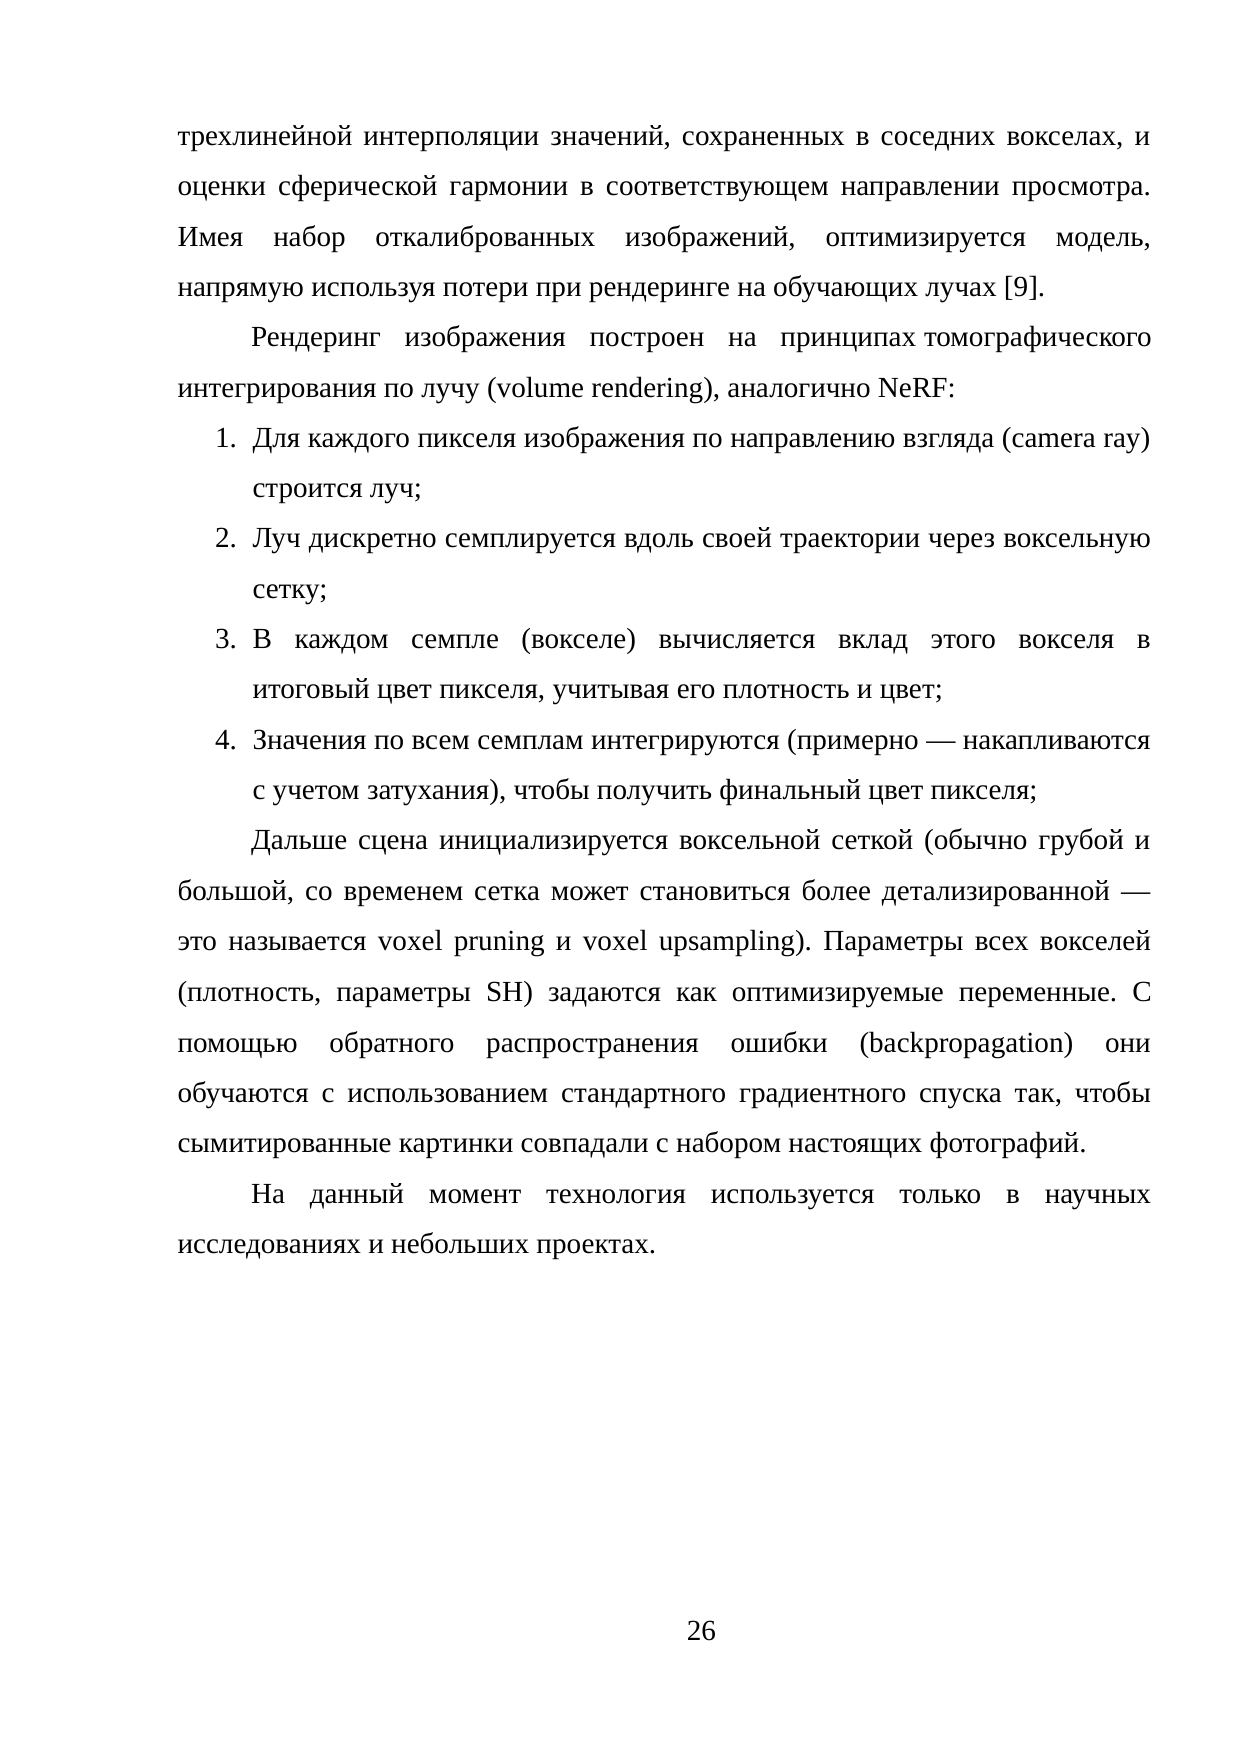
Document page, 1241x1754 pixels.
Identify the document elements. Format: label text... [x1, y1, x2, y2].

list Для каждого пикселя изображения по направлению взгляда (camera ray) строится луч; [215, 420, 1152, 504]
list В каждом семпле (вокселе) вычисляется вклад этого вокселя в итоговый цвет пикселя, учитывая его плотность и цвет; [215, 621, 1152, 705]
list Луч дискретно семплируется вдоль своей траектории через воксельную сетку; [215, 521, 1152, 604]
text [177, 118, 1152, 303]
text На данный момент технология используется только в научных исследованиях и небольших проектах. [177, 1176, 1152, 1260]
text Рендеринг изображения построен на принципах томографического интегрирования по лучу (volume rendering), аналогично NeRF: [177, 319, 1152, 403]
text Дальше сцена инициализируется воксельной сеткой (обычно грубой и большой, со временем сетка может становиться более детализированной — это называется voxel pruning и voxel upsampling). Параметры всех вокселей (плотность, параметры SH) задаются как оптимизируемые переменные. С помощью обратного распространения ошибки (backpropagation) они обучаются с использованием стандартного градиентного спуска так, чтобы сымитированные картинки совпадали с набором настоящих фотографий. [177, 822, 1152, 1159]
list Значения по всем семплам интегрируются (примерно — накапливаются с учетом затухания), чтобы получить финальный цвет пикселя; [215, 722, 1152, 806]
